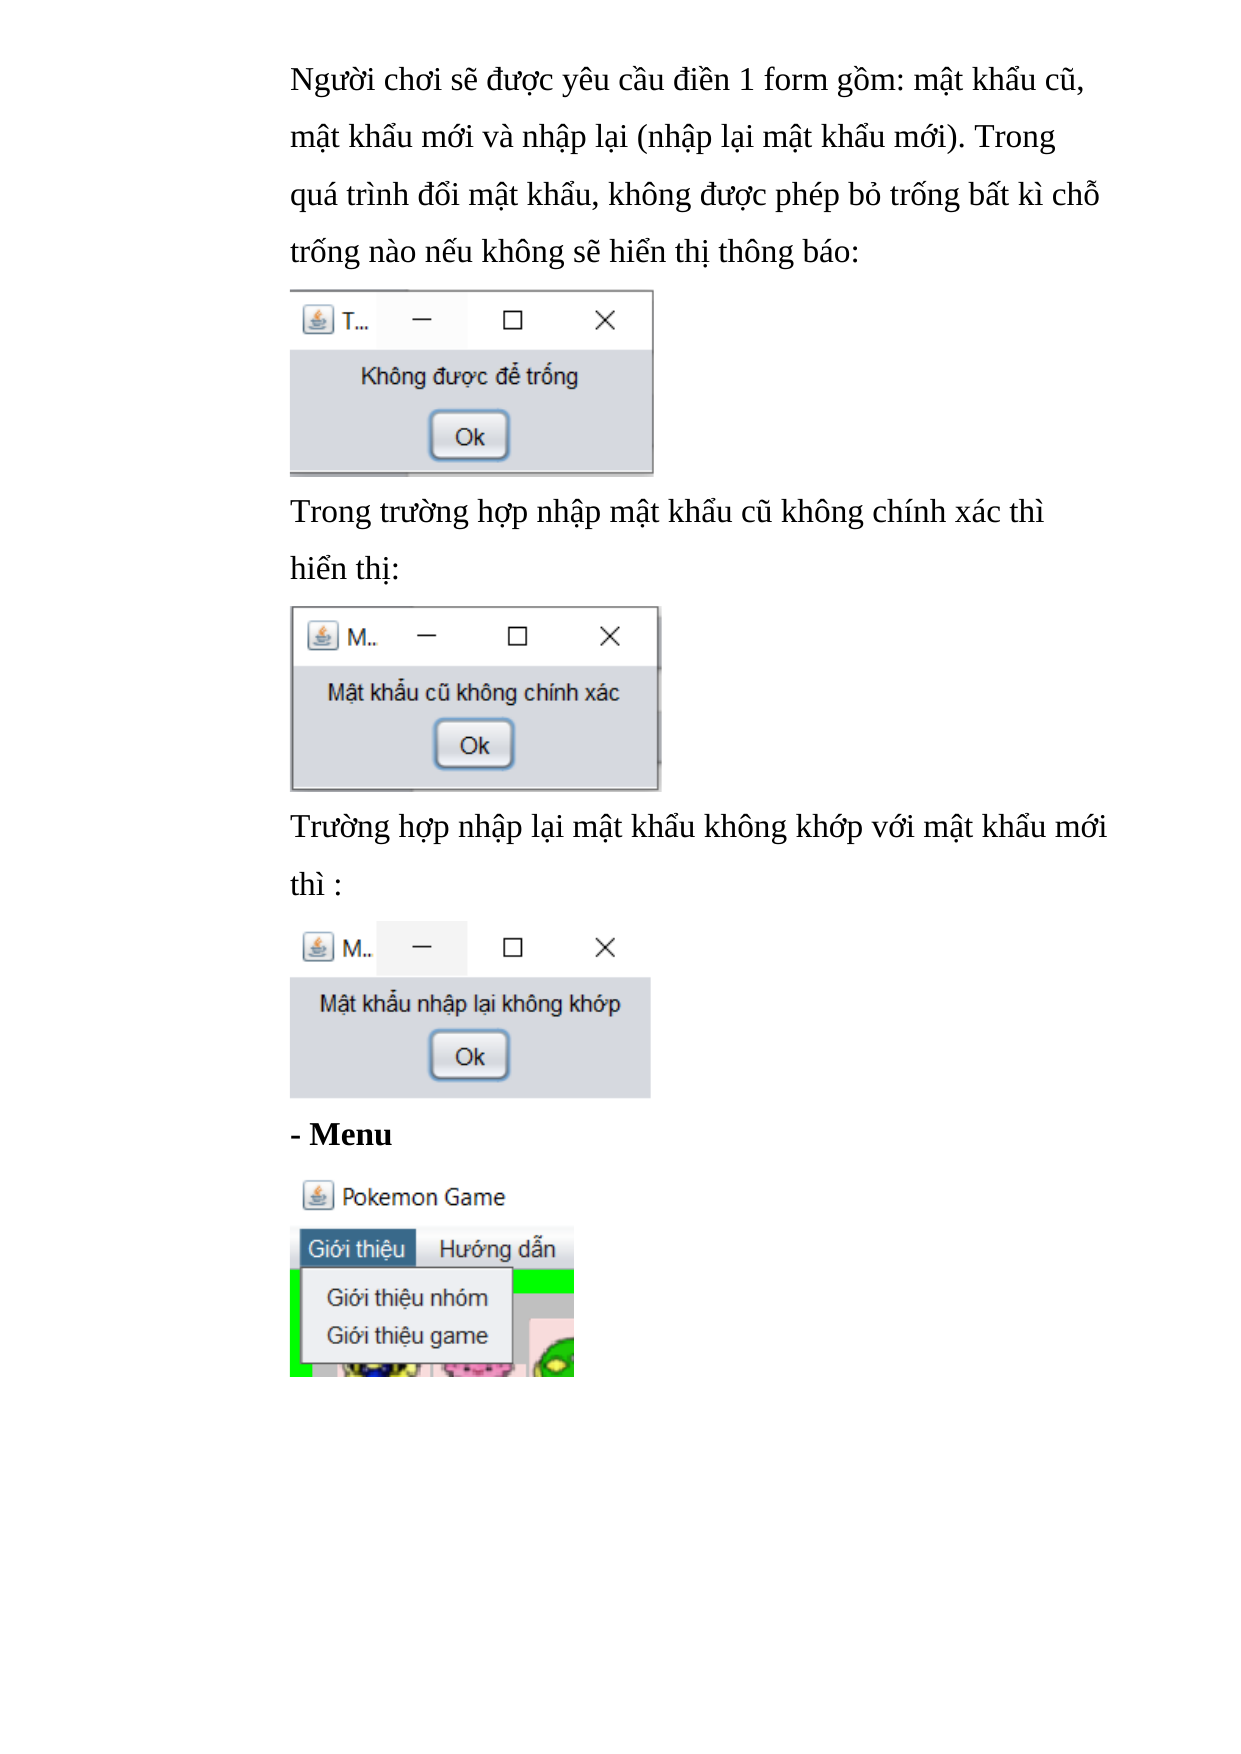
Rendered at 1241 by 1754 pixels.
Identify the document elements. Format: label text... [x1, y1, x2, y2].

picture [289, 1171, 574, 1377]
list Trường hợp nhập lại mật khẩu không khớp với mật khẩu mới thì : [290, 806, 1110, 902]
picture [289, 606, 662, 792]
picture [289, 921, 651, 1100]
picture [289, 289, 654, 477]
list Trong trường hợp nhập mật khẩu cũ không chính xác thì hiển thị: [290, 491, 1110, 587]
list - Menu [290, 1114, 1110, 1152]
list Người chơi sẽ được yêu cầu điền 1 form gồm: mật khẩu cũ, mật khẩu mới và nhập lại (nhập lại mật khẩu mới). Trong quá trình đổi mật khẩu, không được phép bỏ trống bất kì chỗ trống nào nếu không sẽ hiển thị thông báo: [290, 59, 1110, 270]
